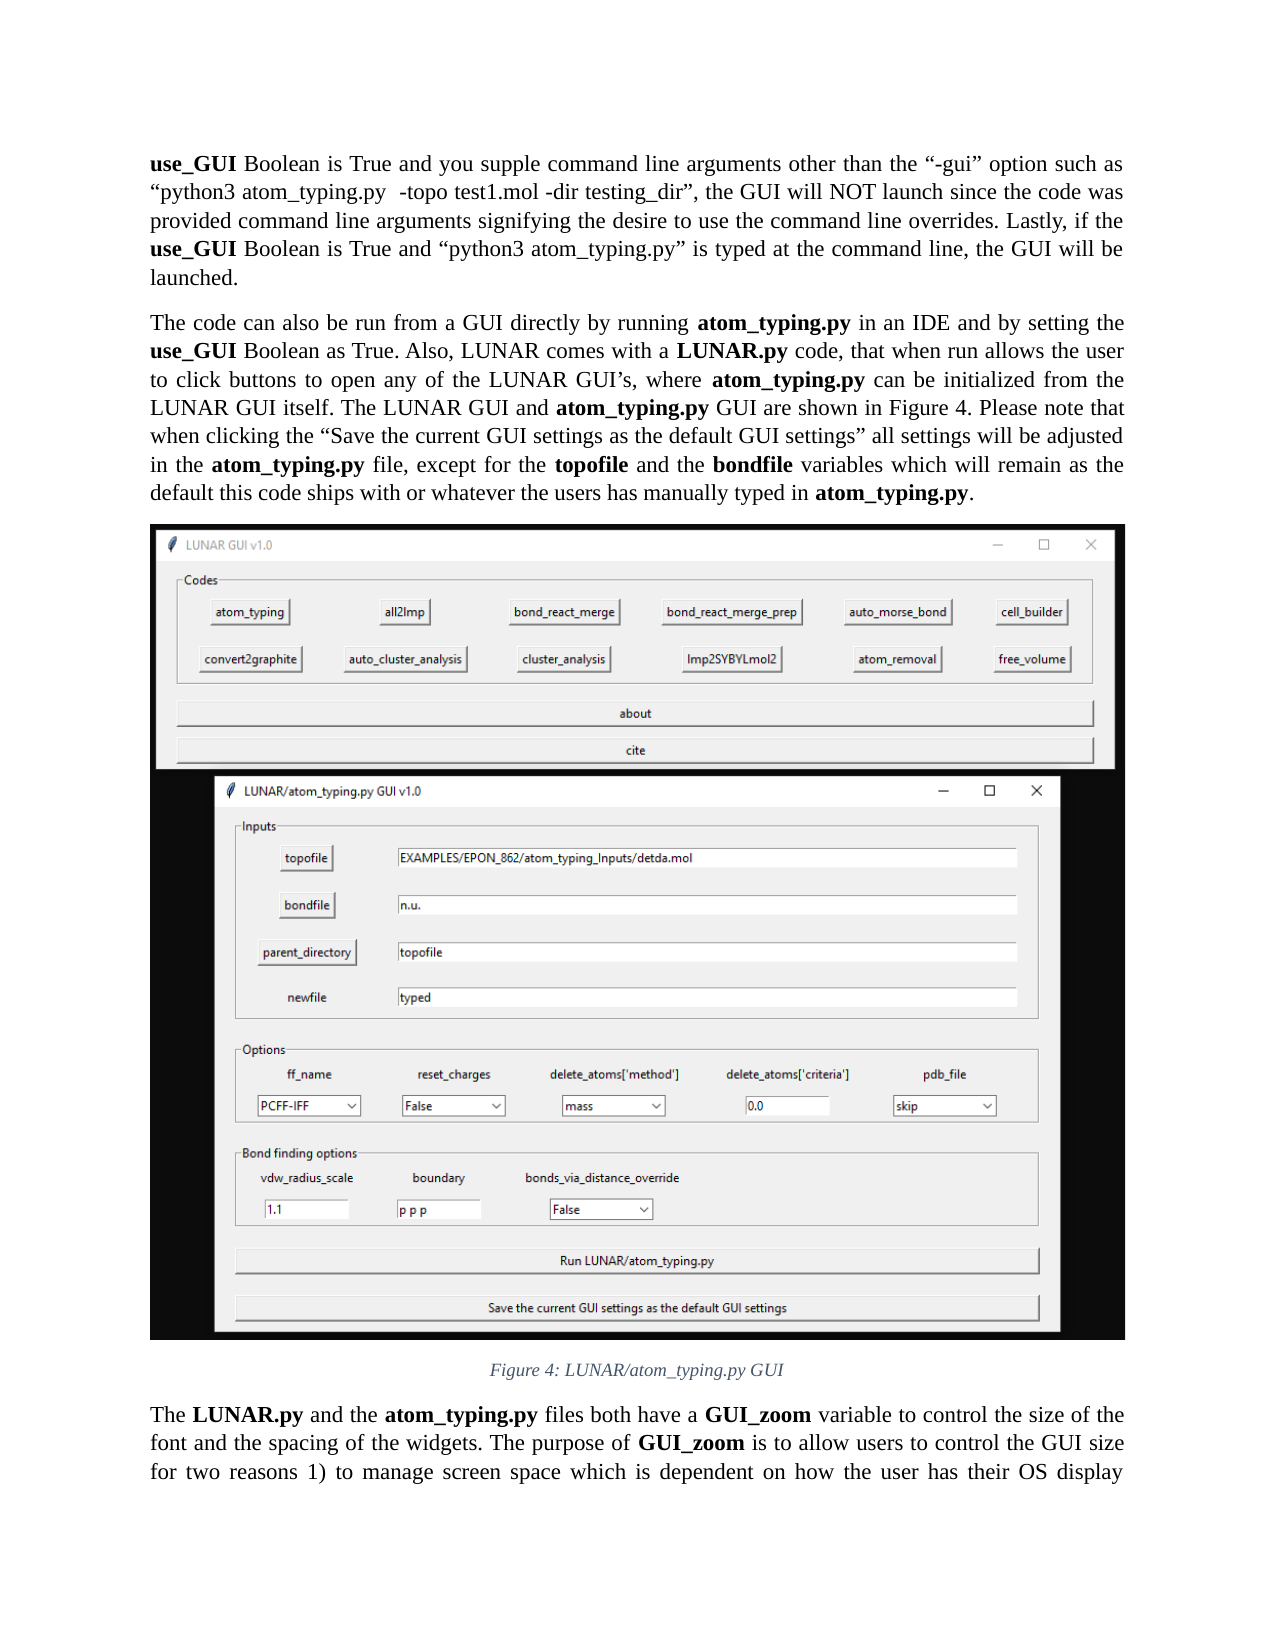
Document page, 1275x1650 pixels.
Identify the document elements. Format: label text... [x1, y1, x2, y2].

text Figure 4: LUNAR/atom_typing.py GUI [150, 1359, 1125, 1380]
text The code can also be run from a GUI directly by running atom_typing.py in an IDE and by setting the use_GUI Boolean as True. Also, LUNAR comes with a LUNAR.py code, that when run allows the user to click buttons to open any of the LUNAR GUI’s, where atom_typing.py can be initialized from the LUNAR GUI itself. The LUNAR GUI and atom_typing.py GUI are shown in Figure 4. Please note that when clicking the “Save the current GUI settings as the default GUI settings” all settings will be adjusted in the atom_typing.py file, except for the topofile and the bondfile variables which will remain as the default this code ships with or whatever the users has manually typed in atom_typing.py. [150, 309, 1125, 506]
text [150, 1401, 1125, 1484]
picture [150, 524, 1125, 1340]
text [150, 150, 1125, 290]
